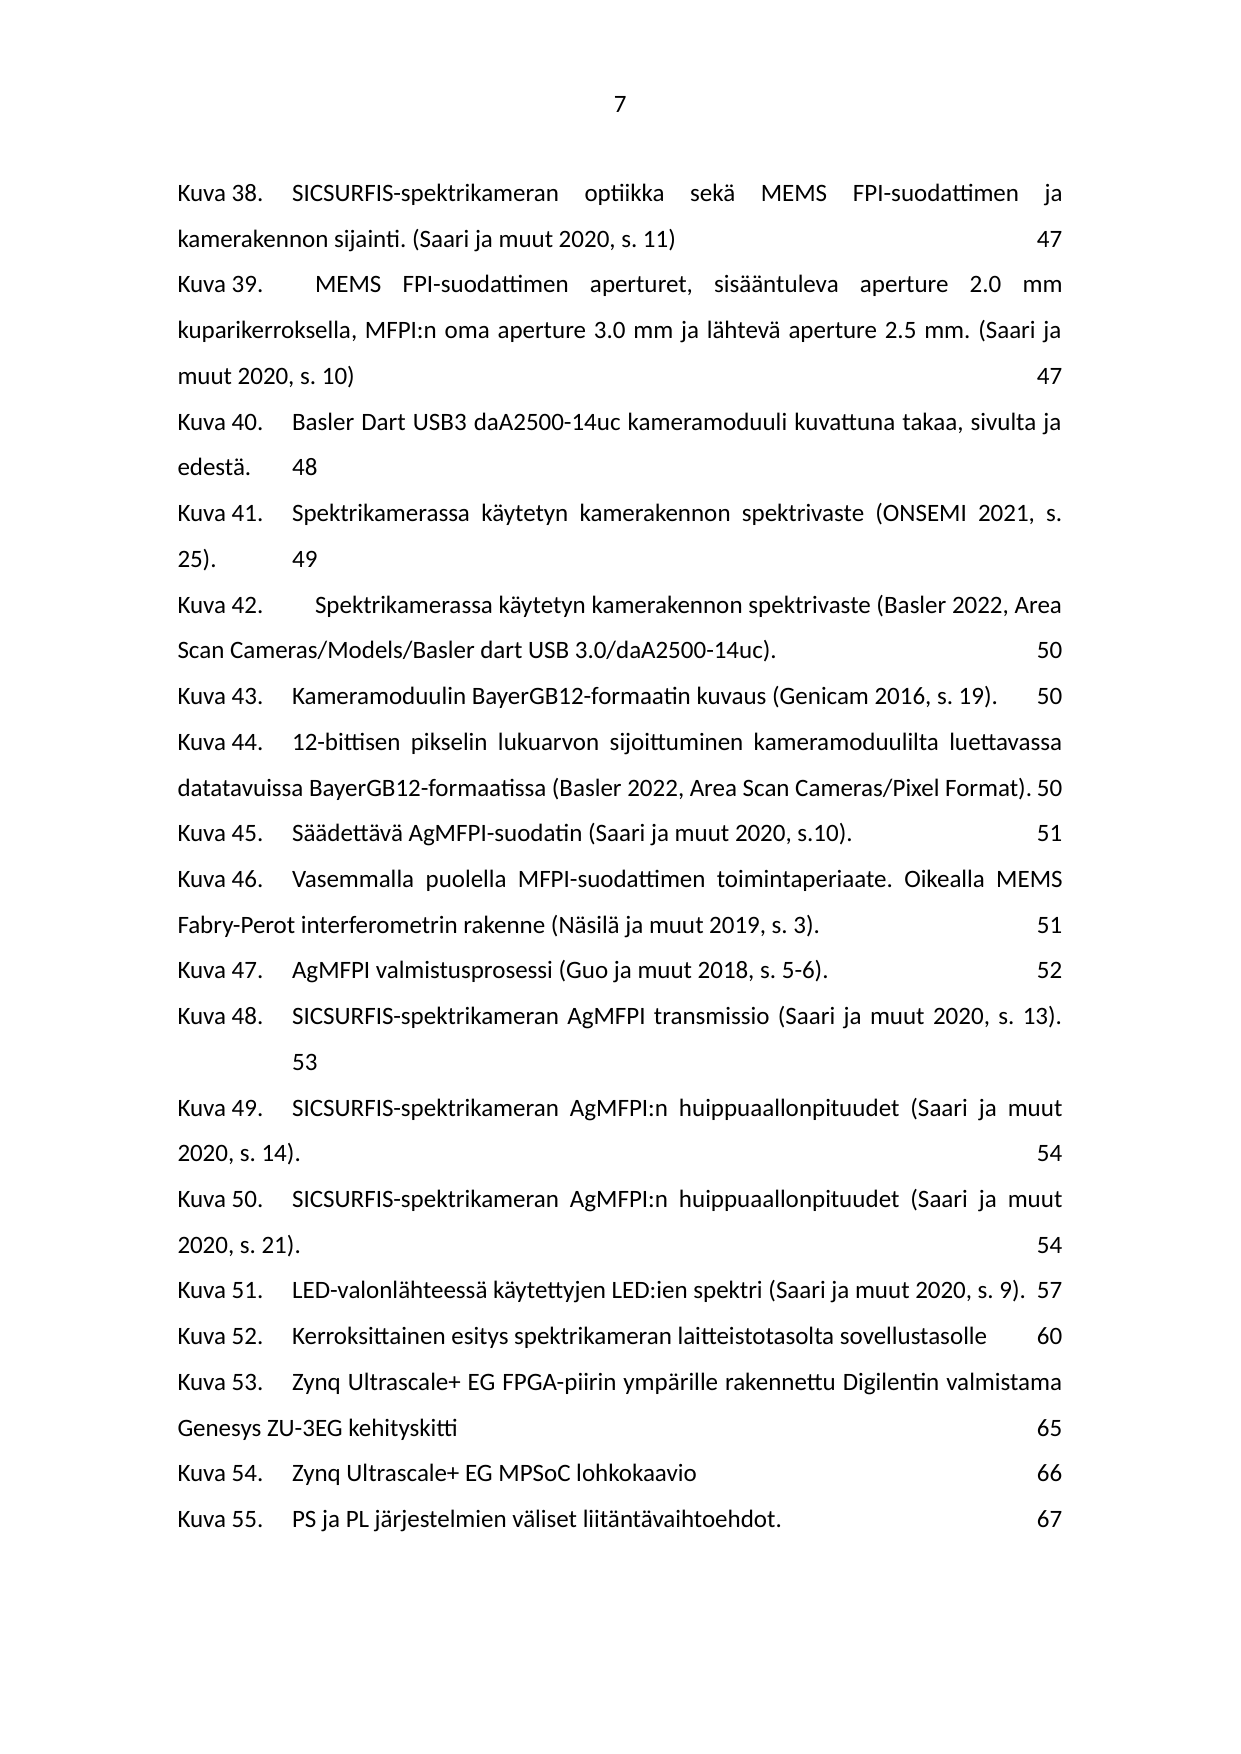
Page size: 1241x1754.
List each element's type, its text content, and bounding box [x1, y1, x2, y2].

text Kuva 40. Basler Dart USB3 daA2500-14uc kameramoduuli kuvattuna takaa, sivulta ja edestä. 48 [177, 406, 1063, 482]
text Kuva 43. Kameramoduulin BayerGB12-formaatin kuvaus (Genicam 2016, s. 19). 50 [177, 680, 1063, 711]
text Kuva 41. Spektrikamerassa käytetyn kamerakennon spektrivaste (ONSEMI 2021, s. 25). 49 [177, 497, 1063, 573]
text Kuva 38. SICSURFIS-spektrikameran optiikka sekä MEMS FPI-suodattimen ja kamerakennon sijainti. (Saari ja muut 2020, s. 11) 47 [177, 177, 1063, 253]
text Kuva 49. SICSURFIS-spektrikameran AgMFPI:n huippuaallonpituudet (Saari ja muut 2020, s. 14). 54 [177, 1092, 1063, 1168]
text Kuva 46. Vasemmalla puolella MFPI-suodattimen toimintaperiaate. Oikealla MEMS Fabry-Perot interferometrin rakenne (Näsilä ja muut 2019, s. 3). 51 [177, 863, 1063, 939]
text Kuva 39. MEMS FPI-suodattimen aperturet, sisääntuleva aperture 2.0 mm kuparikerroksella, MFPI:n oma aperture 3.0 mm ja lähtevä aperture 2.5 mm. (Saari ja muut 2020, s. 10) 47 [177, 269, 1063, 391]
text Kuva 47. AgMFPI valmistusprosessi (Guo ja muut 2018, s. 5-6). 52 [177, 954, 1063, 985]
text Kuva 45. Säädettävä AgMFPI-suodatin (Saari ja muut 2020, s.10). 51 [177, 817, 1063, 848]
text Kuva 52. Kerroksittainen esitys spektrikameran laitteistotasolta sovellustasolle 60 [177, 1320, 1063, 1351]
text Kuva 51. LED-valonlähteessä käytettyjen LED:ien spektri (Saari ja muut 2020, s. 9). 57 [177, 1275, 1063, 1305]
text Kuva 54. Zynq Ultrascale+ EG MPSoC lohkokaavio 66 [177, 1458, 1063, 1488]
text Kuva 55. PS ja PL järjestelmien väliset liitäntävaihtoehdot. 67 [177, 1503, 1063, 1534]
text Kuva 48. SICSURFIS-spektrikameran AgMFPI transmissio (Saari ja muut 2020, s. 13). 53 [177, 1000, 1063, 1077]
text Kuva 53. Zynq Ultrascale+ EG FPGA-piirin ympärille rakennettu Digilentin valmistama Genesys ZU-3EG kehityskitti 65 [177, 1366, 1063, 1442]
text Kuva 50. SICSURFIS-spektrikameran AgMFPI:n huippuaallonpituudet (Saari ja muut 2020, s. 21). 54 [177, 1183, 1063, 1259]
text Kuva 44. 12-bittisen pikselin lukuarvon sijoittuminen kameramoduulilta luettavassa datatavuissa BayerGB12-formaatissa (Basler 2022, Area Scan Cameras/Pixel Format). 50 [177, 726, 1063, 802]
text Kuva 42. Spektrikamerassa käytetyn kamerakennon spektrivaste (Basler 2022, Area Scan Cameras/Models/Basler dart USB 3.0/daA2500-14uc). 50 [177, 589, 1063, 665]
